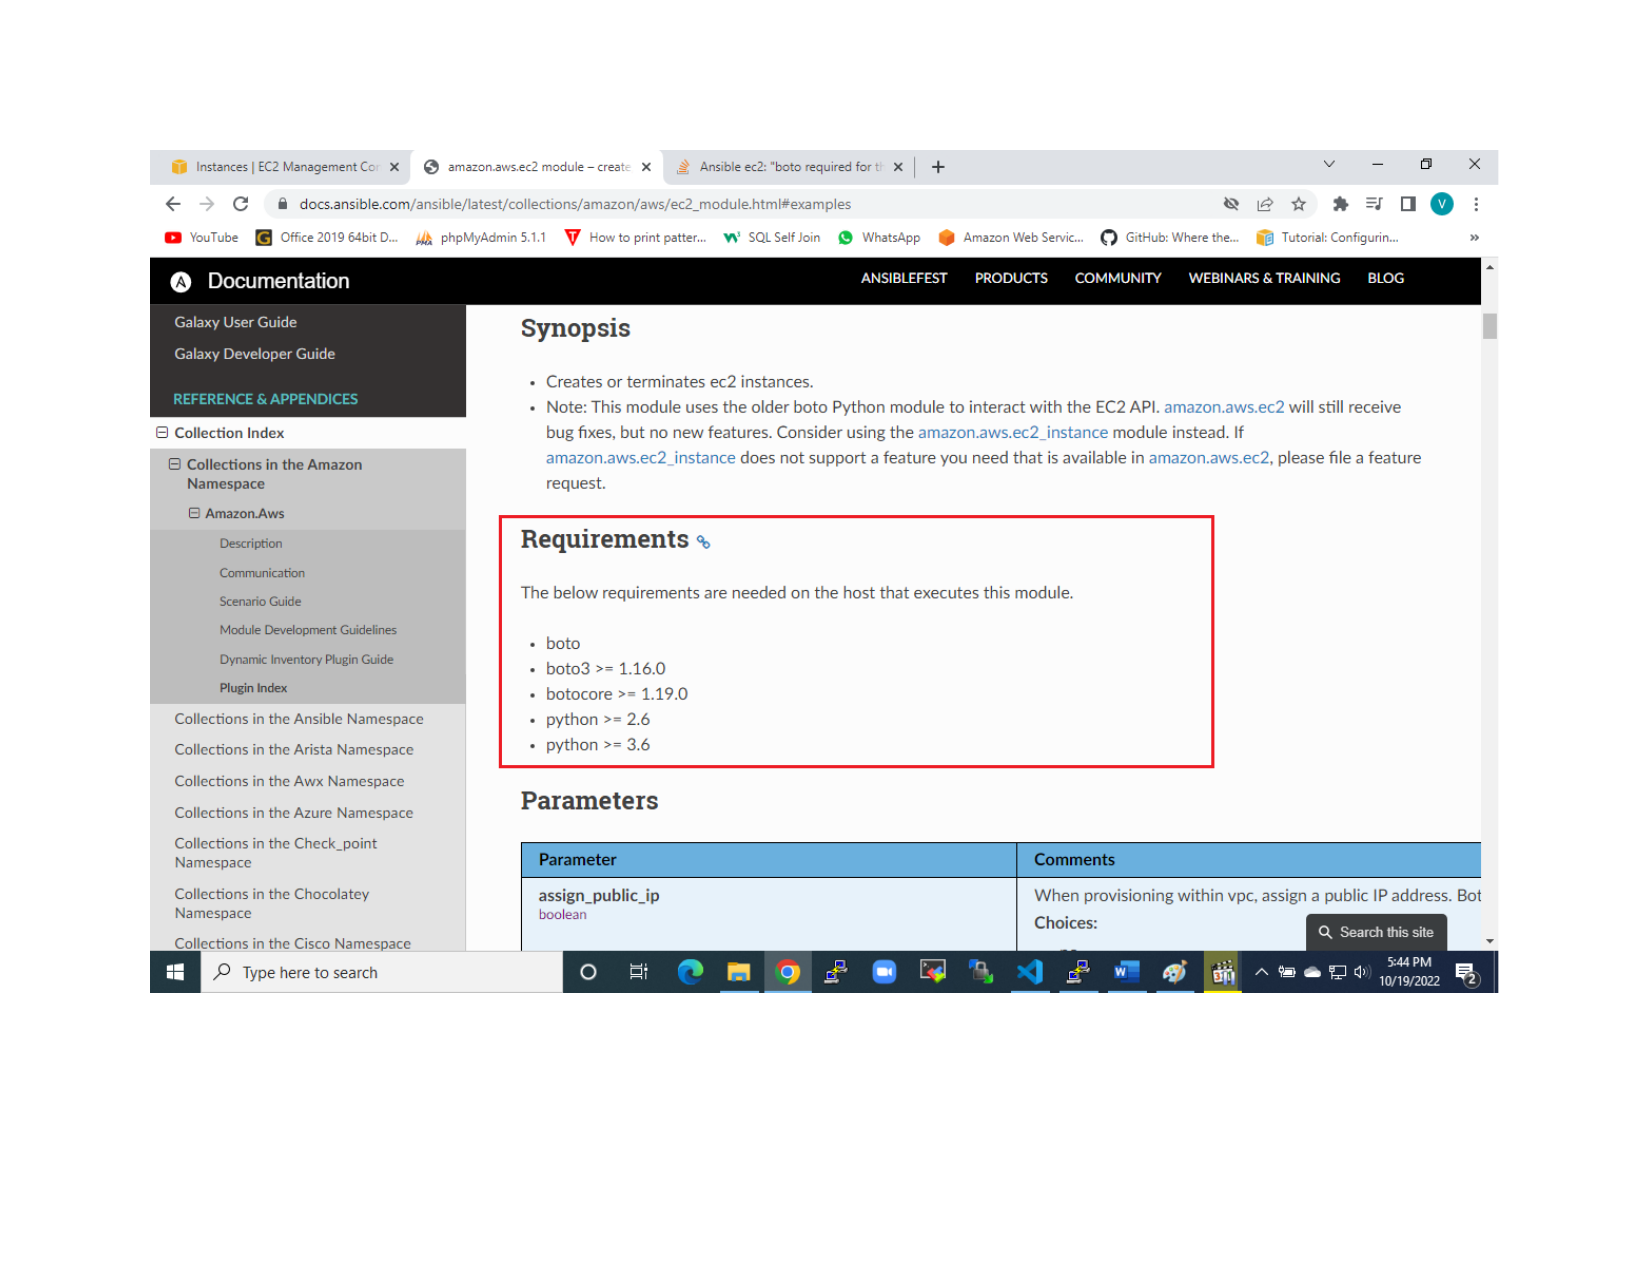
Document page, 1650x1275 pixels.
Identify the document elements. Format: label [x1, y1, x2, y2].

picture [150, 150, 1499, 993]
